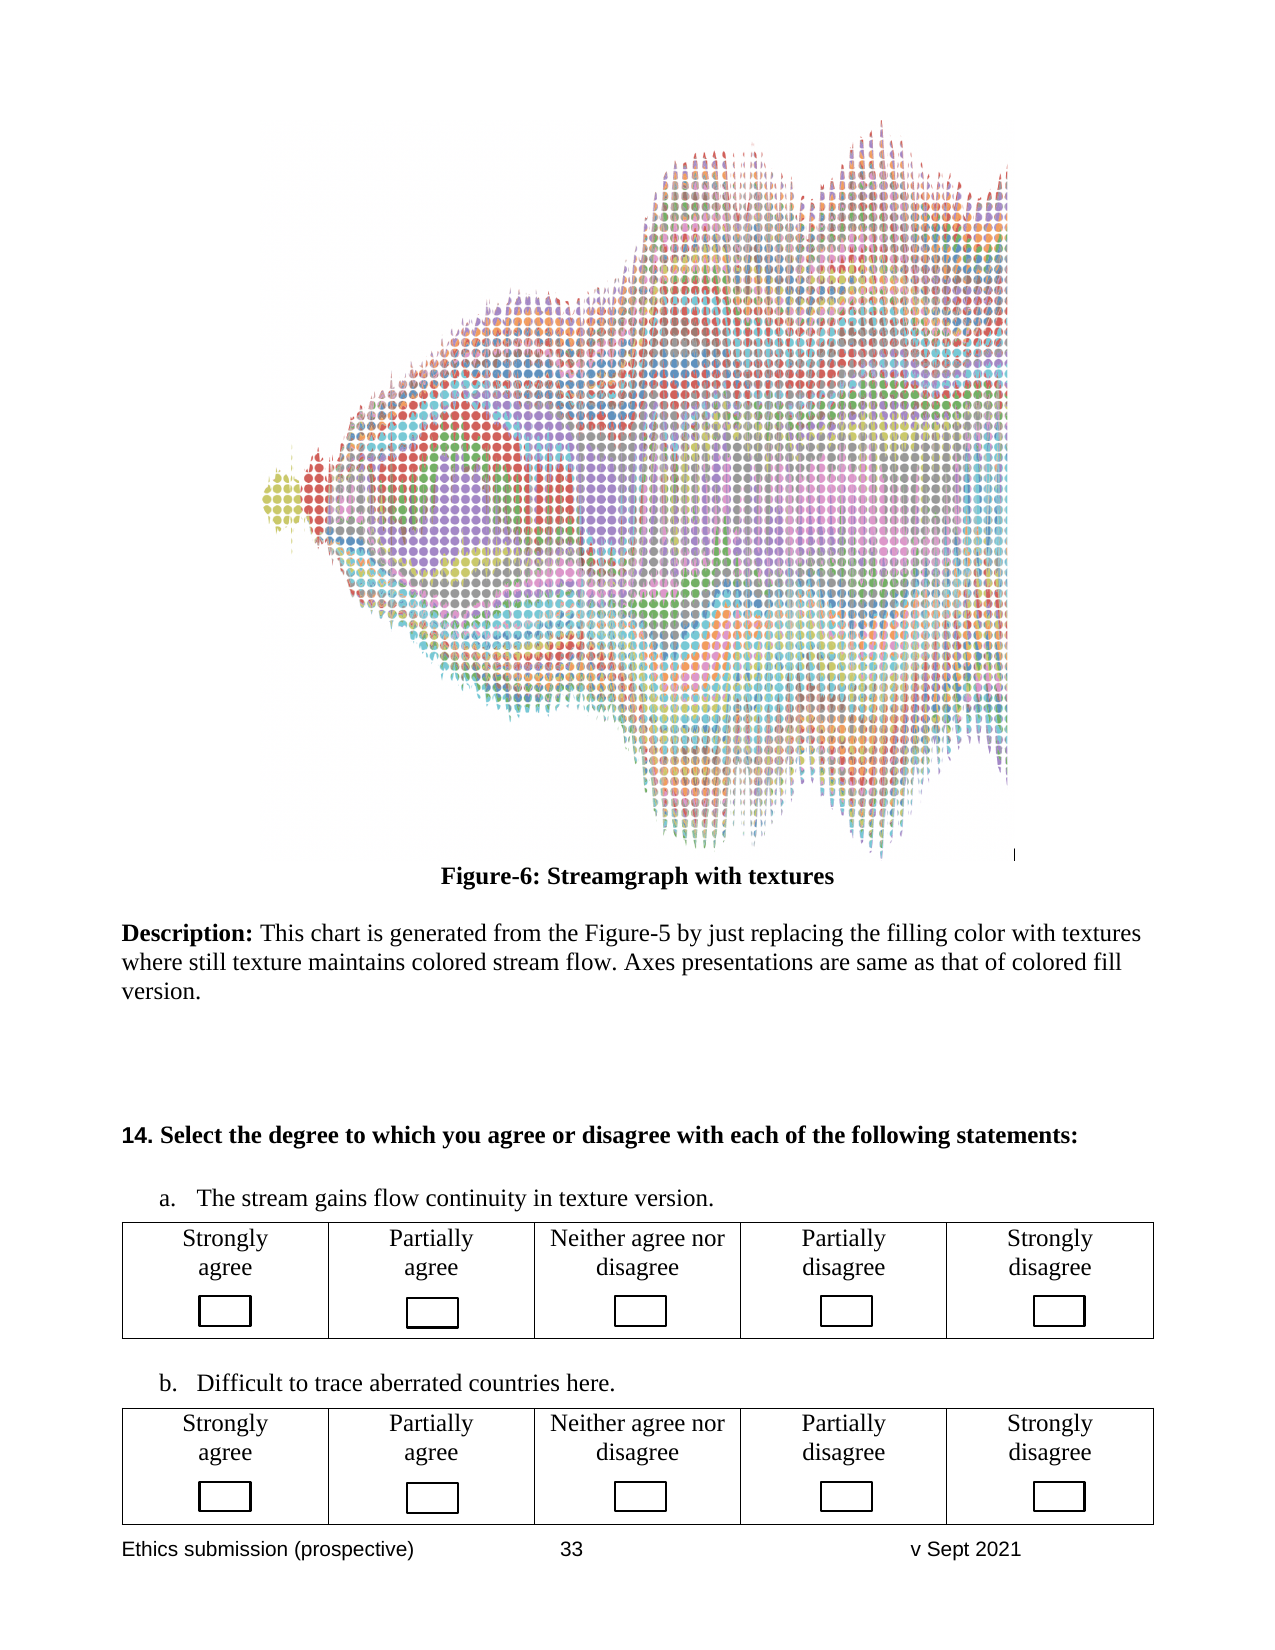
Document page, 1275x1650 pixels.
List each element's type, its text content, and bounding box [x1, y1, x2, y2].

table_header Strongly agree [123, 1223, 328, 1338]
table_header Partially agree [329, 1223, 534, 1338]
list Difficult to trace aberrated countries here. [159, 1368, 1153, 1397]
picture [259, 120, 1016, 861]
table_header Neither agree nor disagree [535, 1223, 740, 1338]
table_header Partially agree [329, 1409, 534, 1523]
list The stream gains flow continuity in texture version. [159, 1183, 1153, 1211]
table_header Strongly disagree [947, 1223, 1153, 1338]
text 14. Select the degree to which you agree or disagree with each of the following statements: [121, 1120, 1153, 1149]
table_header Neither agree nor disagree [535, 1409, 740, 1523]
table_header Strongly disagree [947, 1409, 1153, 1523]
table_header Partially disagree [741, 1409, 946, 1523]
text Figure-6: Streamgraph with textures [121, 861, 1153, 890]
table_header Strongly agree [123, 1409, 328, 1523]
text Description: This chart is generated from the Figure-5 by just replacing the filling color with textures where still texture maintains colored stream flow. Axes presentations are same as that of colored fill version. [121, 918, 1153, 1005]
table_header Partially disagree [741, 1223, 946, 1338]
